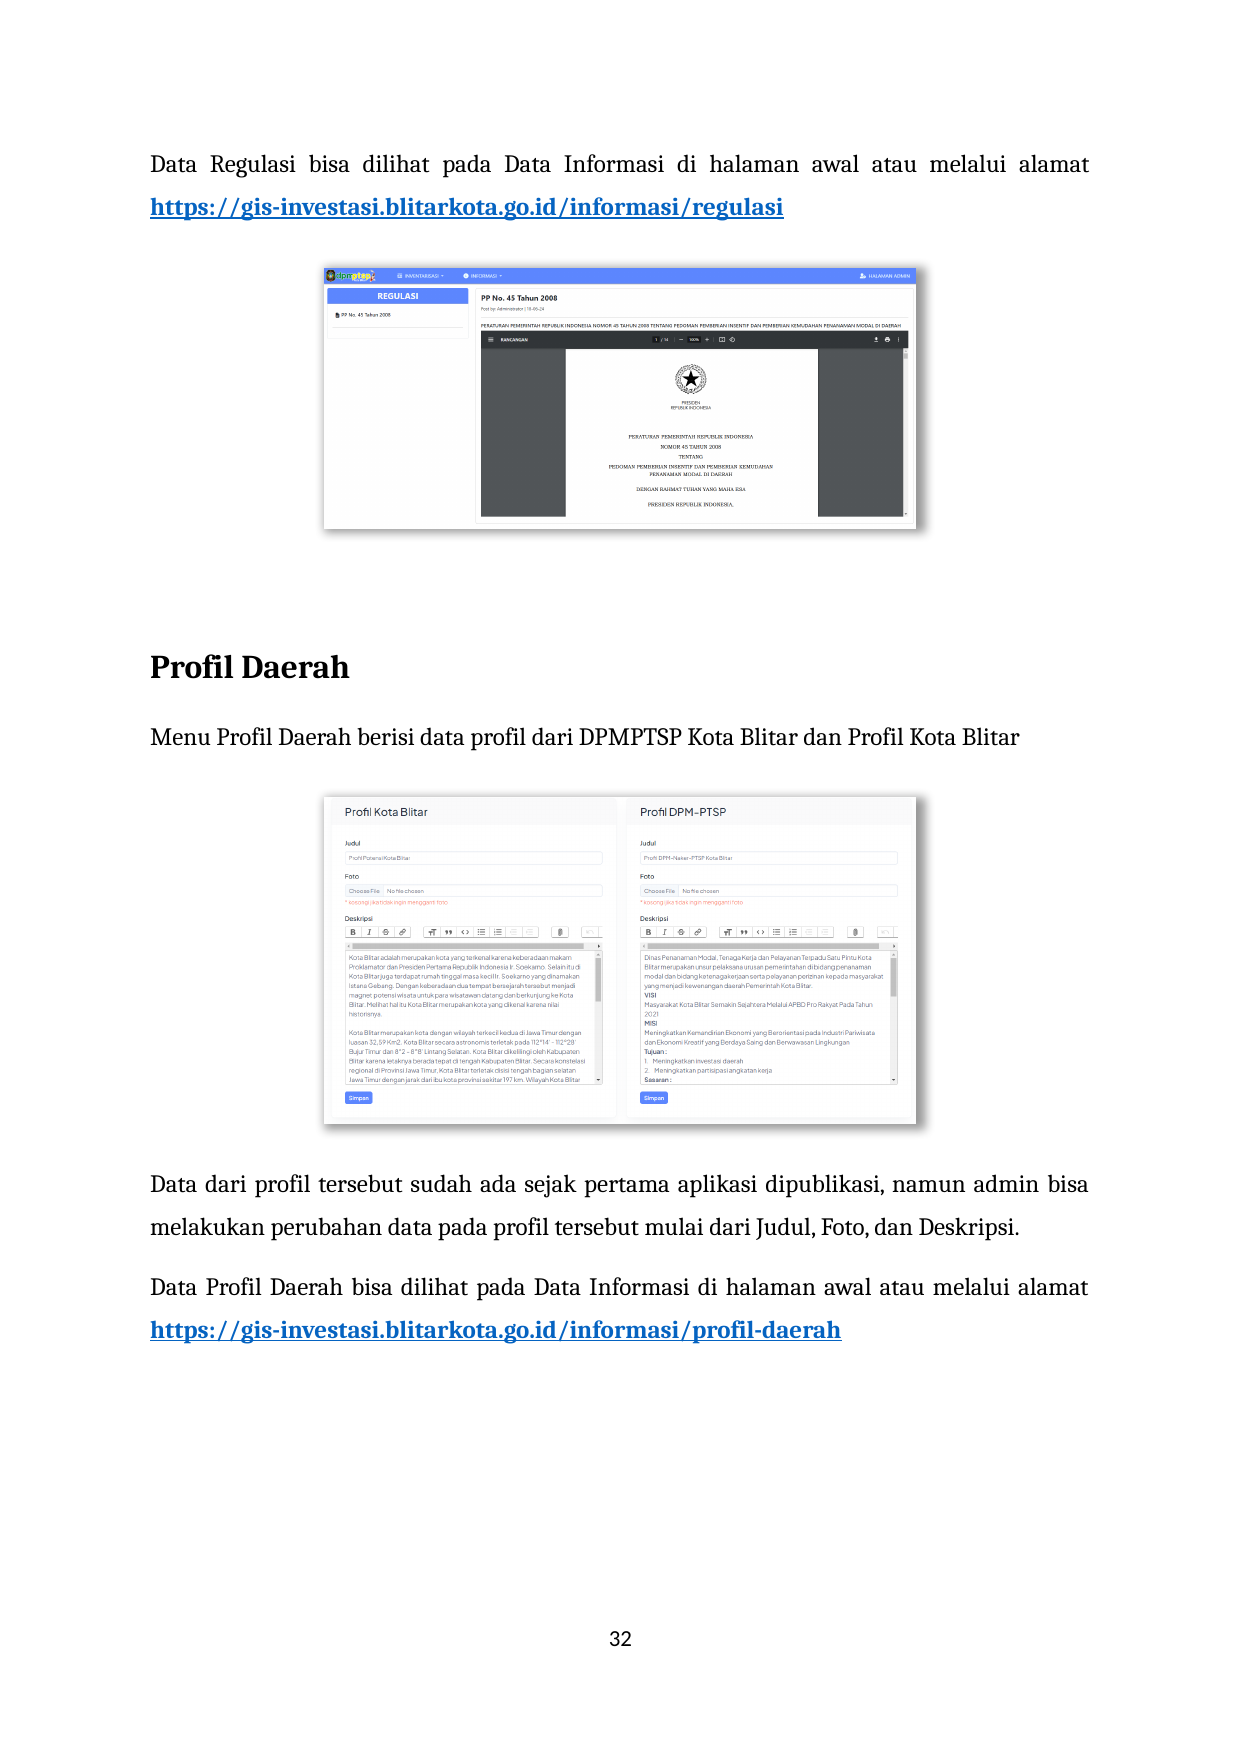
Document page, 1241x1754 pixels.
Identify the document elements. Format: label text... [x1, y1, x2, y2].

text Data Regulasi bisa dilihat pada Data Informasi di halaman awal atau melalui alamat https://gis-investasi.blitarkota.go.id/informasi/regulasi [150, 150, 1090, 222]
picture [324, 268, 916, 529]
picture [324, 797, 916, 1124]
text Data dari profil tersebut sudah ada sejak pertama aplikasi dipublikasi, namun admin bisa melakukan perubahan data pada profil tersebut mulai dari Judul, Foto, dan Deskripsi. [150, 1169, 1090, 1241]
text Profil Daerah [150, 648, 1090, 687]
text Menu Profil Daerah berisi data profil dari DPMPTSP Kota Blitar dan Profil Kota Blitar [150, 723, 1090, 751]
text Data Profil Daerah bisa dilihat pada Data Informasi di halaman awal atau melalui alamat https://gis-investasi.blitarkota.go.id/informasi/profil-daerah [150, 1272, 1090, 1344]
